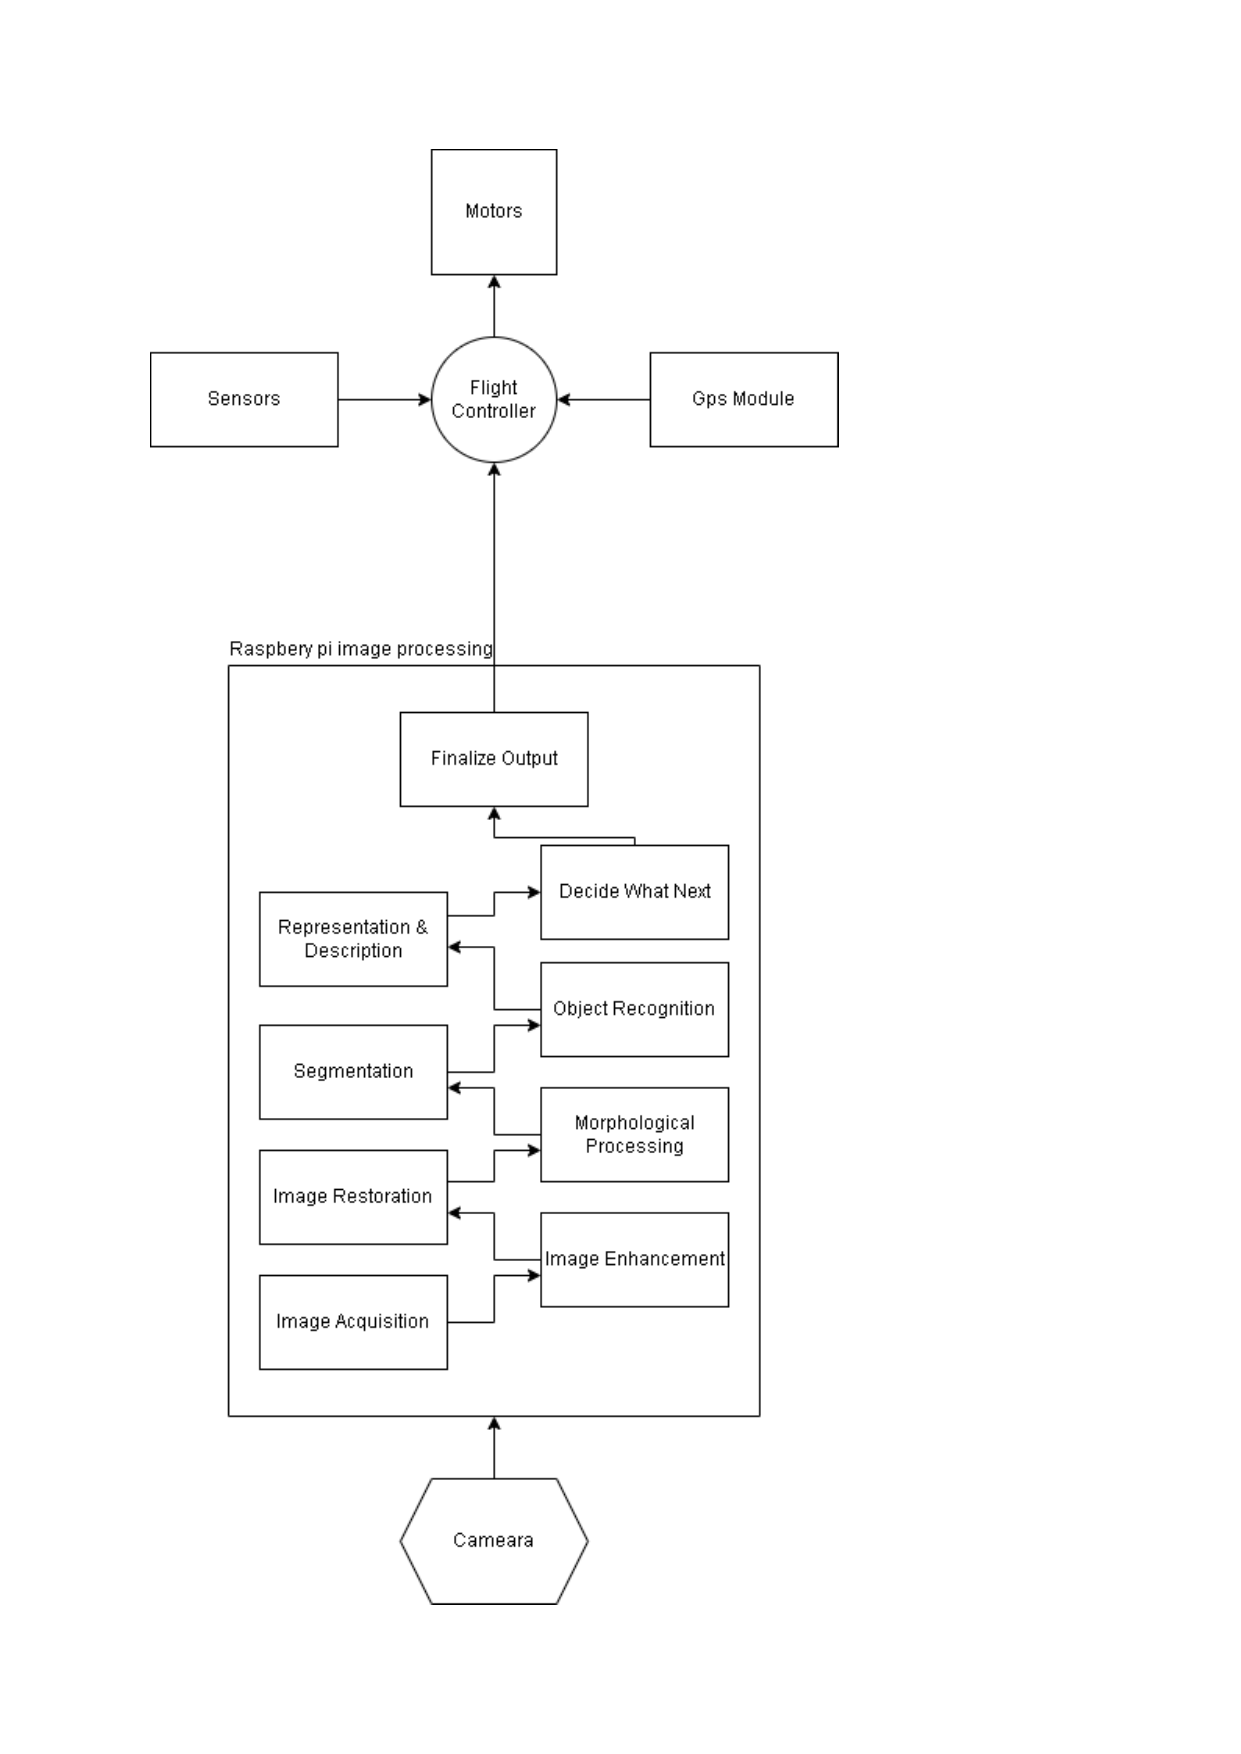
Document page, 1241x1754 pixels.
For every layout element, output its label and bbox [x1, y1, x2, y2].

picture [150, 149, 839, 1605]
